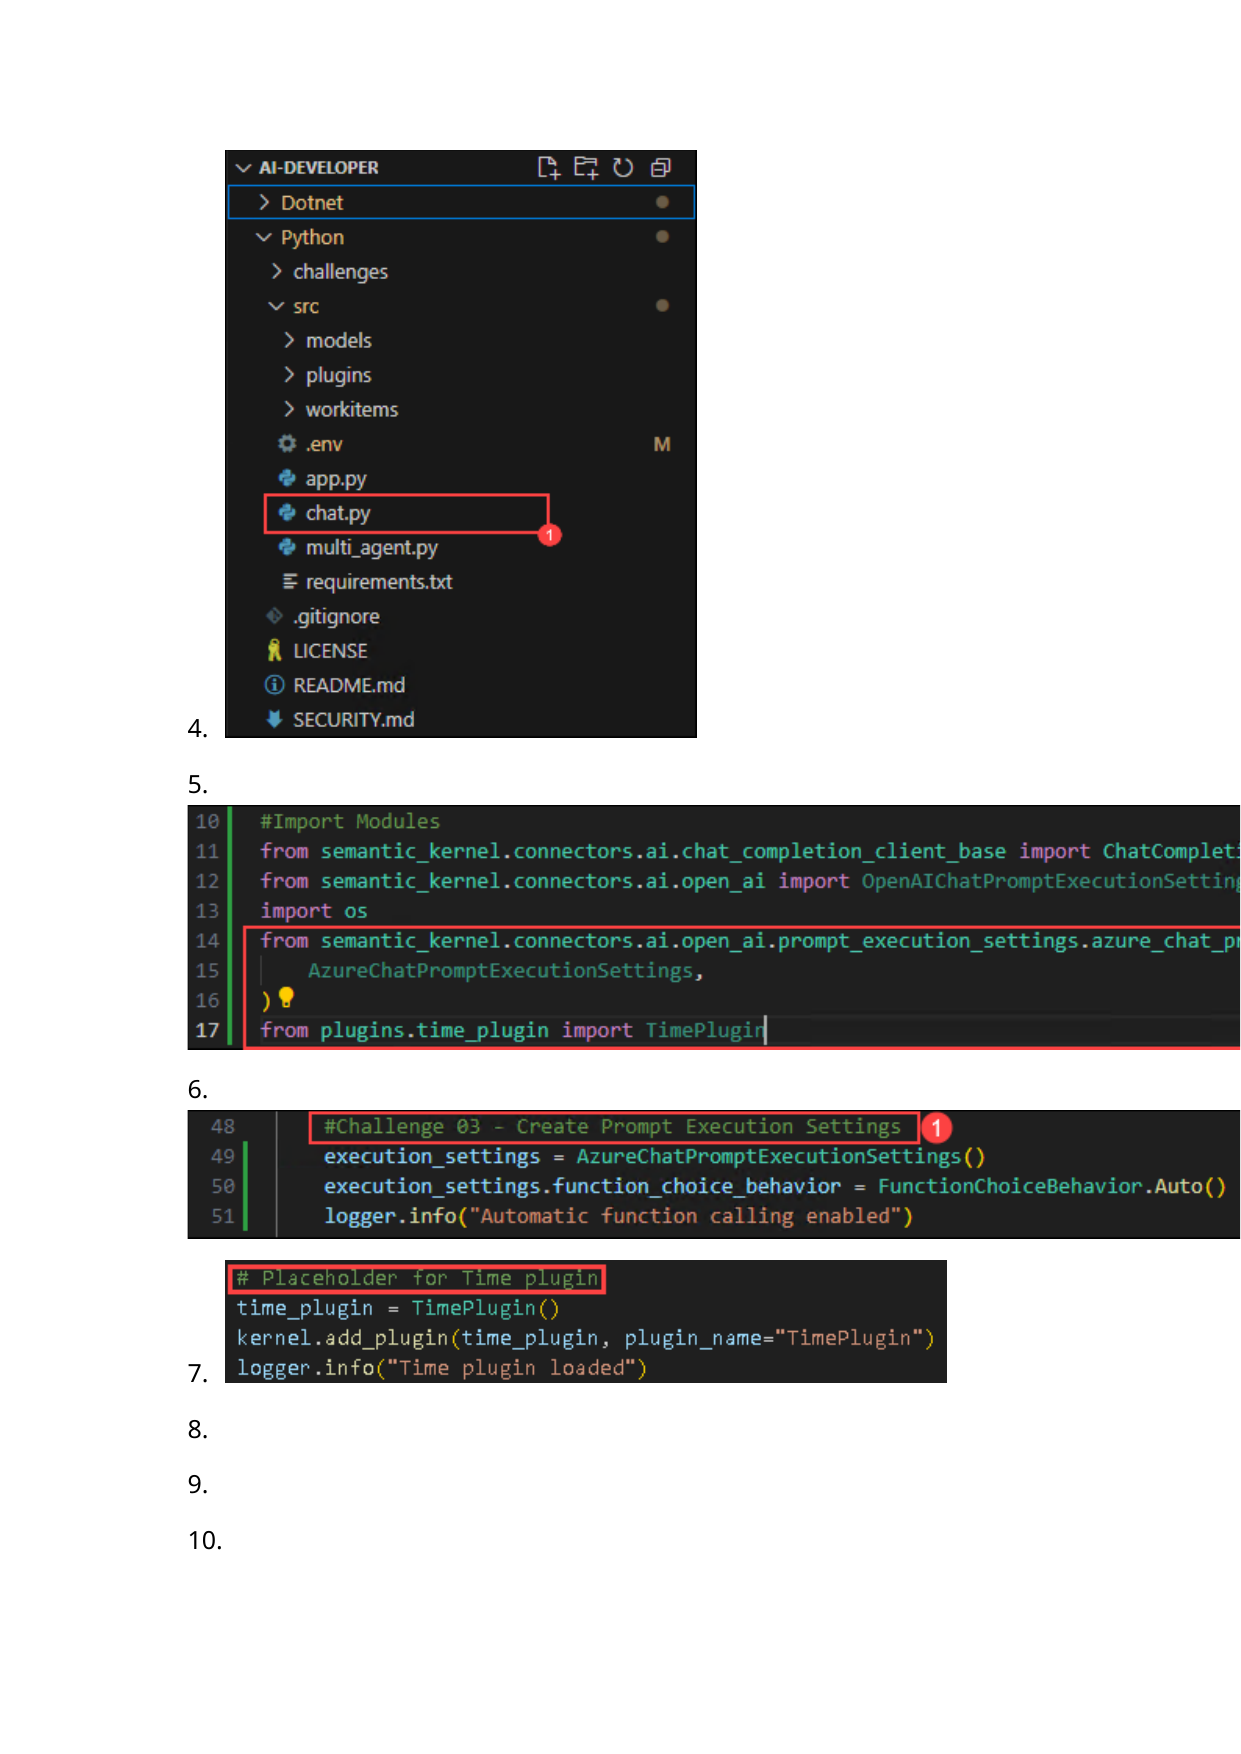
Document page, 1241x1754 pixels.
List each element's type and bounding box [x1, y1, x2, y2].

picture [187, 805, 1241, 1050]
picture [187, 1110, 1241, 1239]
picture [225, 1260, 947, 1383]
picture [225, 150, 697, 738]
